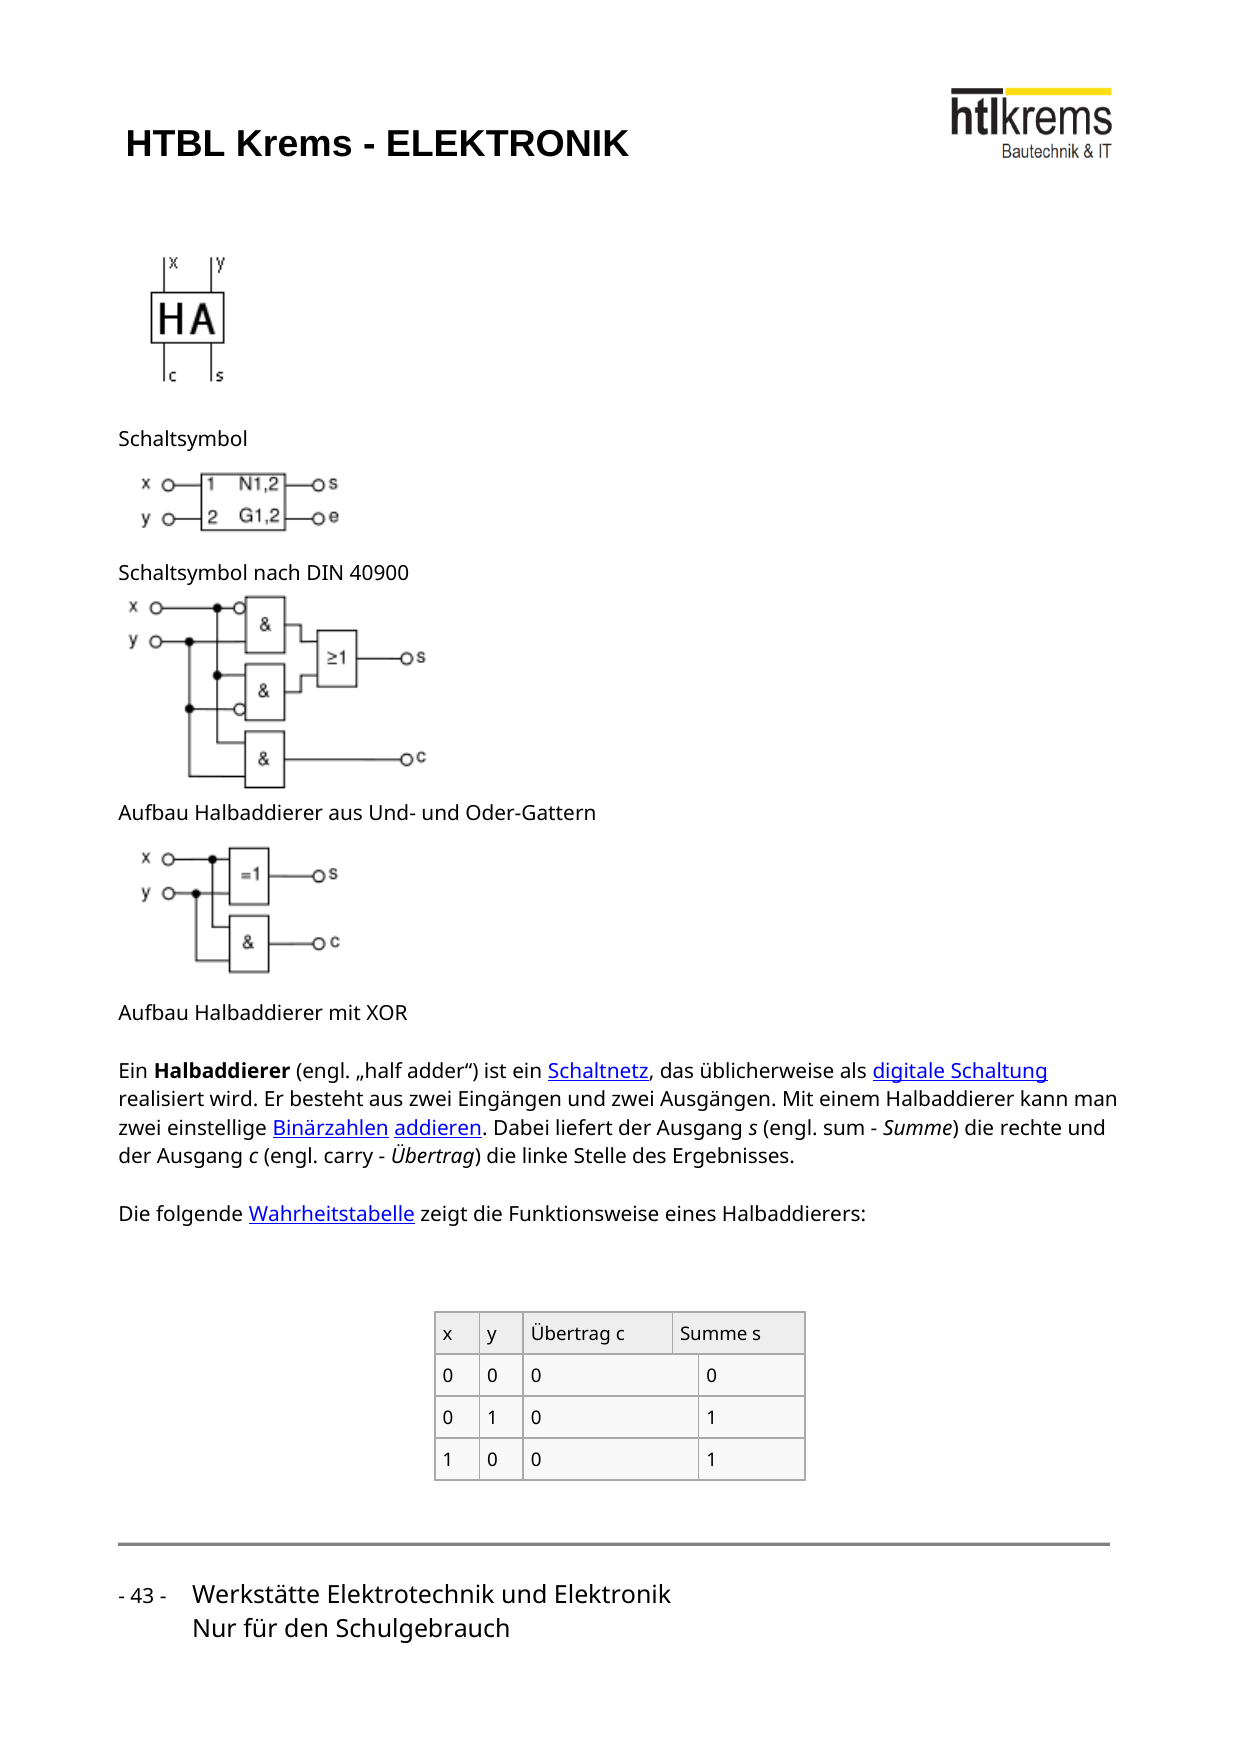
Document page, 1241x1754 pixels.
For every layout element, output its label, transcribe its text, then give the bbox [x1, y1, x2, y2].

table_cell 0 [480, 1439, 522, 1479]
text Aufbau Halbaddierer aus Und- und Oder-Gattern [118, 798, 1122, 826]
picture [118, 586, 434, 798]
table_cell 1 [436, 1439, 479, 1479]
table_cell 1 [480, 1397, 522, 1437]
text Schaltsymbol [118, 424, 1122, 453]
table_header y [480, 1313, 522, 1353]
picture [943, 75, 1118, 169]
table_header Übertrag c [524, 1313, 672, 1353]
picture [118, 826, 362, 999]
table_cell 0 [524, 1439, 698, 1479]
table_cell 0 [699, 1355, 804, 1395]
text Schaltsymbol nach DIN 40900 [118, 558, 1122, 586]
text Die folgende Wahrheitstabelle zeigt die Funktionsweise eines Halbaddierers: [118, 1199, 1122, 1227]
table_cell 0 [524, 1355, 698, 1395]
picture [118, 452, 362, 558]
picture [118, 245, 275, 402]
table_cell 0 [436, 1355, 479, 1395]
table_cell 0 [524, 1397, 698, 1437]
text Aufbau Halbaddierer mit XOR [118, 998, 1122, 1027]
table_cell 1 [699, 1439, 804, 1479]
text Ein Halbaddierer (engl. „half adder“) ist ein Schaltnetz, das üblicherweise als digitale Schaltung realisiert wird. Er besteht aus zwei Eingängen und zwei Ausgängen. Mit einem Halbaddierer kann man zwei einstellige Binärzahlen addieren. Dabei liefert der Ausgang s (engl. sum - Summe) die rechte und der Ausgang c (engl. carry - Übertrag) die linke Stelle des Ergebnisses. [118, 1056, 1122, 1169]
table_header Summe s [673, 1313, 804, 1353]
table_header x [436, 1313, 479, 1353]
table_cell 1 [699, 1397, 804, 1437]
table_cell 0 [480, 1355, 522, 1395]
table_cell 0 [436, 1397, 479, 1437]
